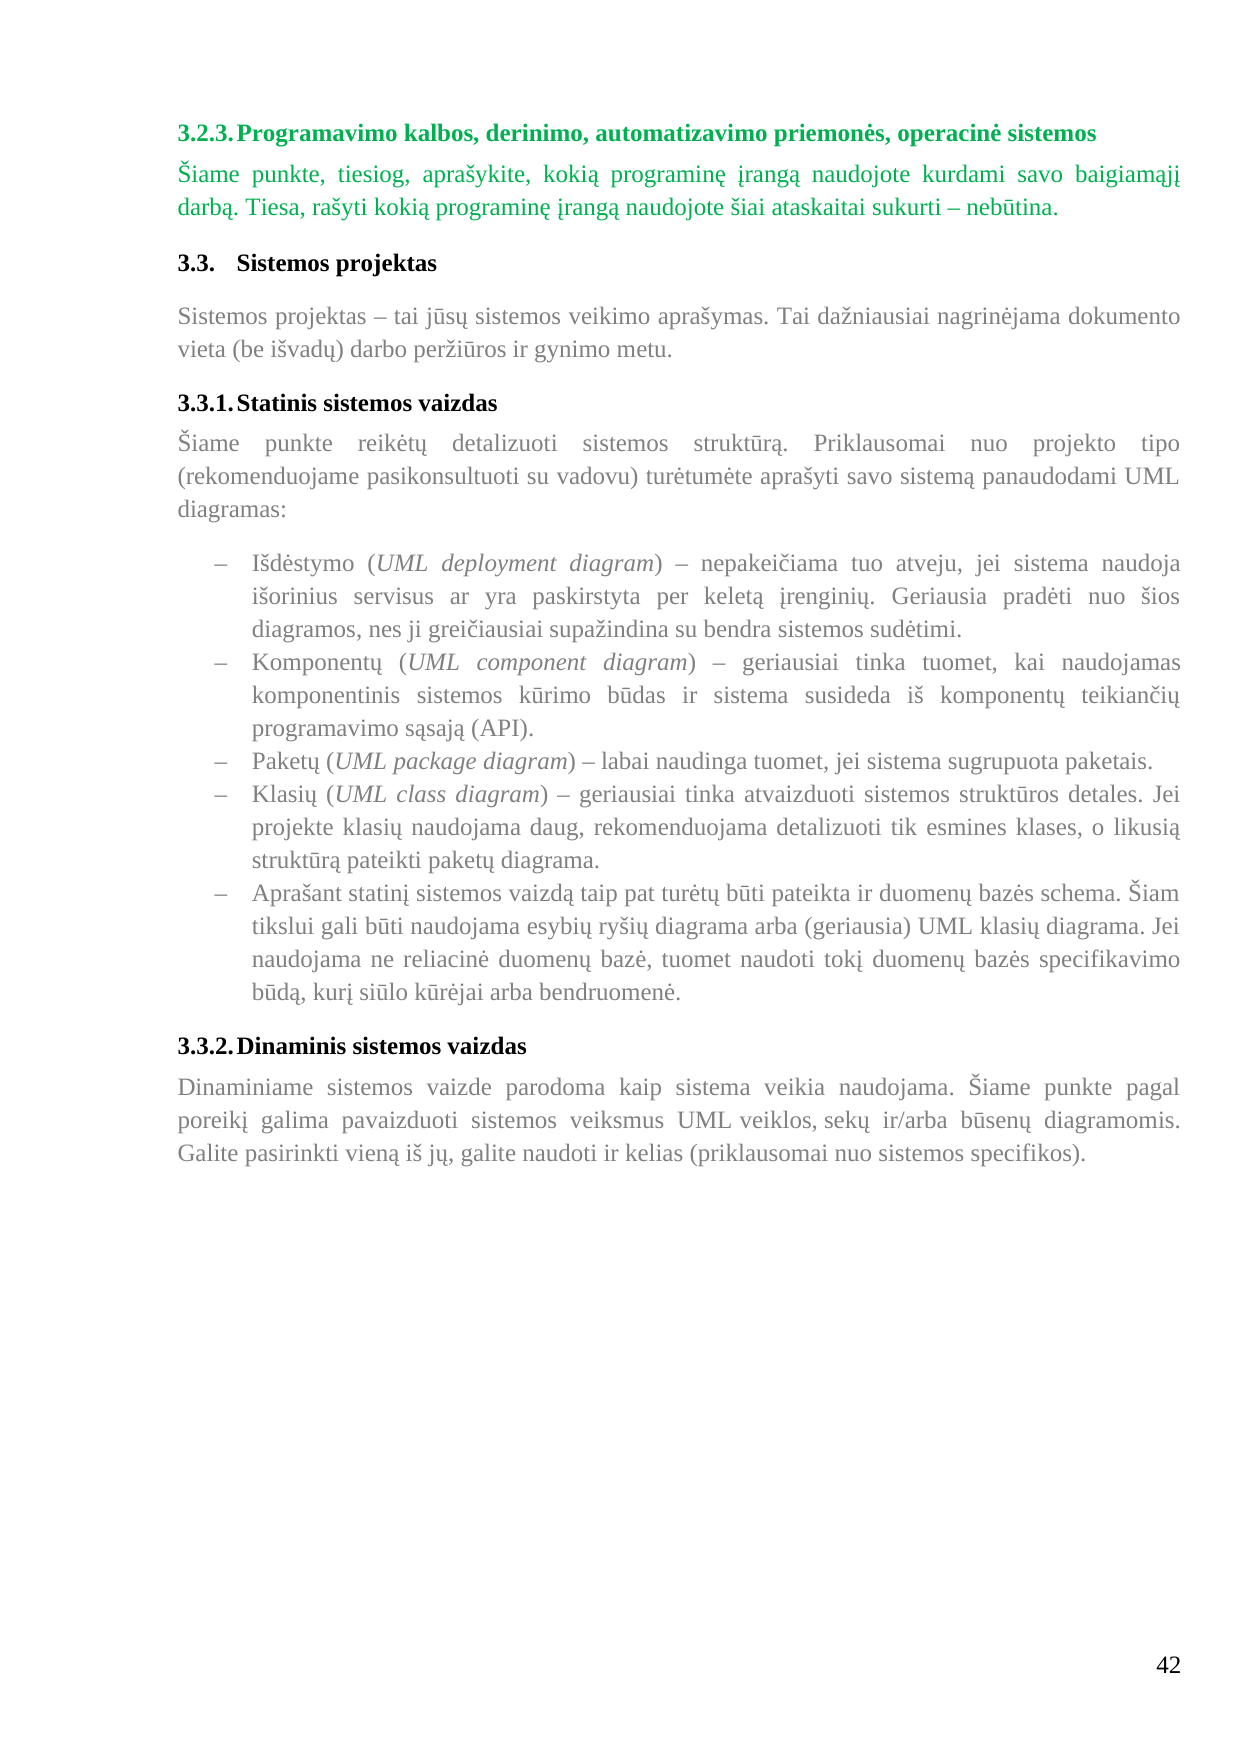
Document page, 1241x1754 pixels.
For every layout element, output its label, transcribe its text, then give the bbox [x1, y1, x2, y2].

subtitle Programavimo kalbos, derinimo, automatizavimo priemonės, operacinė sistemos [177, 118, 1181, 147]
text Šiame punkte, tiesiog, aprašykite, kokią programinę įrangą naudojote kurdami savo baigiamąjį darbą. Tiesa, rašyti kokią programinę įrangą naudojote šiai ataskaitai sukurti – nebūtina. [177, 159, 1181, 220]
subtitle Sistemos projektas [177, 248, 1181, 277]
list Klasių (UML class diagram) – geriausiai tinka atvaizduoti sistemos struktūros detales. Jei projekte klasių naudojama daug, rekomenduojama detalizuoti tik esmines klases, o likusią struktūrą pateikti paketų diagrama. [214, 779, 1181, 874]
list Aprašant statinį sistemos vaizdą taip pat turėtų būti pateikta ir duomenų bazės schema. Šiam tikslui gali būti naudojama esybių ryšių diagrama arba (geriausia) UML klasių diagrama. Jei naudojama ne reliacinė duomenų bazė, tuomet naudoti tokį duomenų bazės specifikavimo būdą, kurį siūlo kūrėjai arba bendruomenė. [214, 878, 1181, 1006]
subtitle Statinis sistemos vaizdas [177, 388, 1181, 416]
subtitle Dinaminis sistemos vaizdas [177, 1031, 1181, 1060]
list Komponentų (UML component diagram) – geriausiai tinka tuomet, kai naudojamas komponentinis sistemos kūrimo būdas ir sistema susideda iš komponentų teikiančių programavimo sąsają (API). [214, 647, 1181, 742]
list Išdėstymo (UML deployment diagram) – nepakeičiama tuo atveju, jei sistema naudoja išorinius servisus ar yra paskirstyta per keletą įrenginių. Geriausia pradėti nuo šios diagramos, nes ji greičiausiai supažindina su bendra sistemos sudėtimi. [214, 548, 1181, 643]
list Paketų (UML package diagram) – labai naudinga tuomet, jei sistema sugrupuota paketais. [214, 746, 1181, 775]
text Dinaminiame sistemos vaizde parodoma kaip sistema veikia naudojama. Šiame punkte pagal poreikį galima pavaizduoti sistemos veiksmus UML veiklos, sekų ir/arba būsenų diagramomis. Galite pasirinkti vieną iš jų, galite naudoti ir kelias (priklausomai nuo sistemos specifikos). [177, 1072, 1181, 1166]
text Sistemos projektas – tai jūsų sistemos veikimo aprašymas. Tai dažniausiai nagrinėjama dokumento vieta (be išvadų) darbo peržiūros ir gynimo metu. [177, 301, 1181, 362]
text Šiame punkte reikėtų detalizuoti sistemos struktūrą. Priklausomai nuo projekto tipo (rekomenduojame pasikonsultuoti su vadovu) turėtumėte aprašyti savo sistemą panaudodami UML diagramas: [177, 428, 1181, 523]
